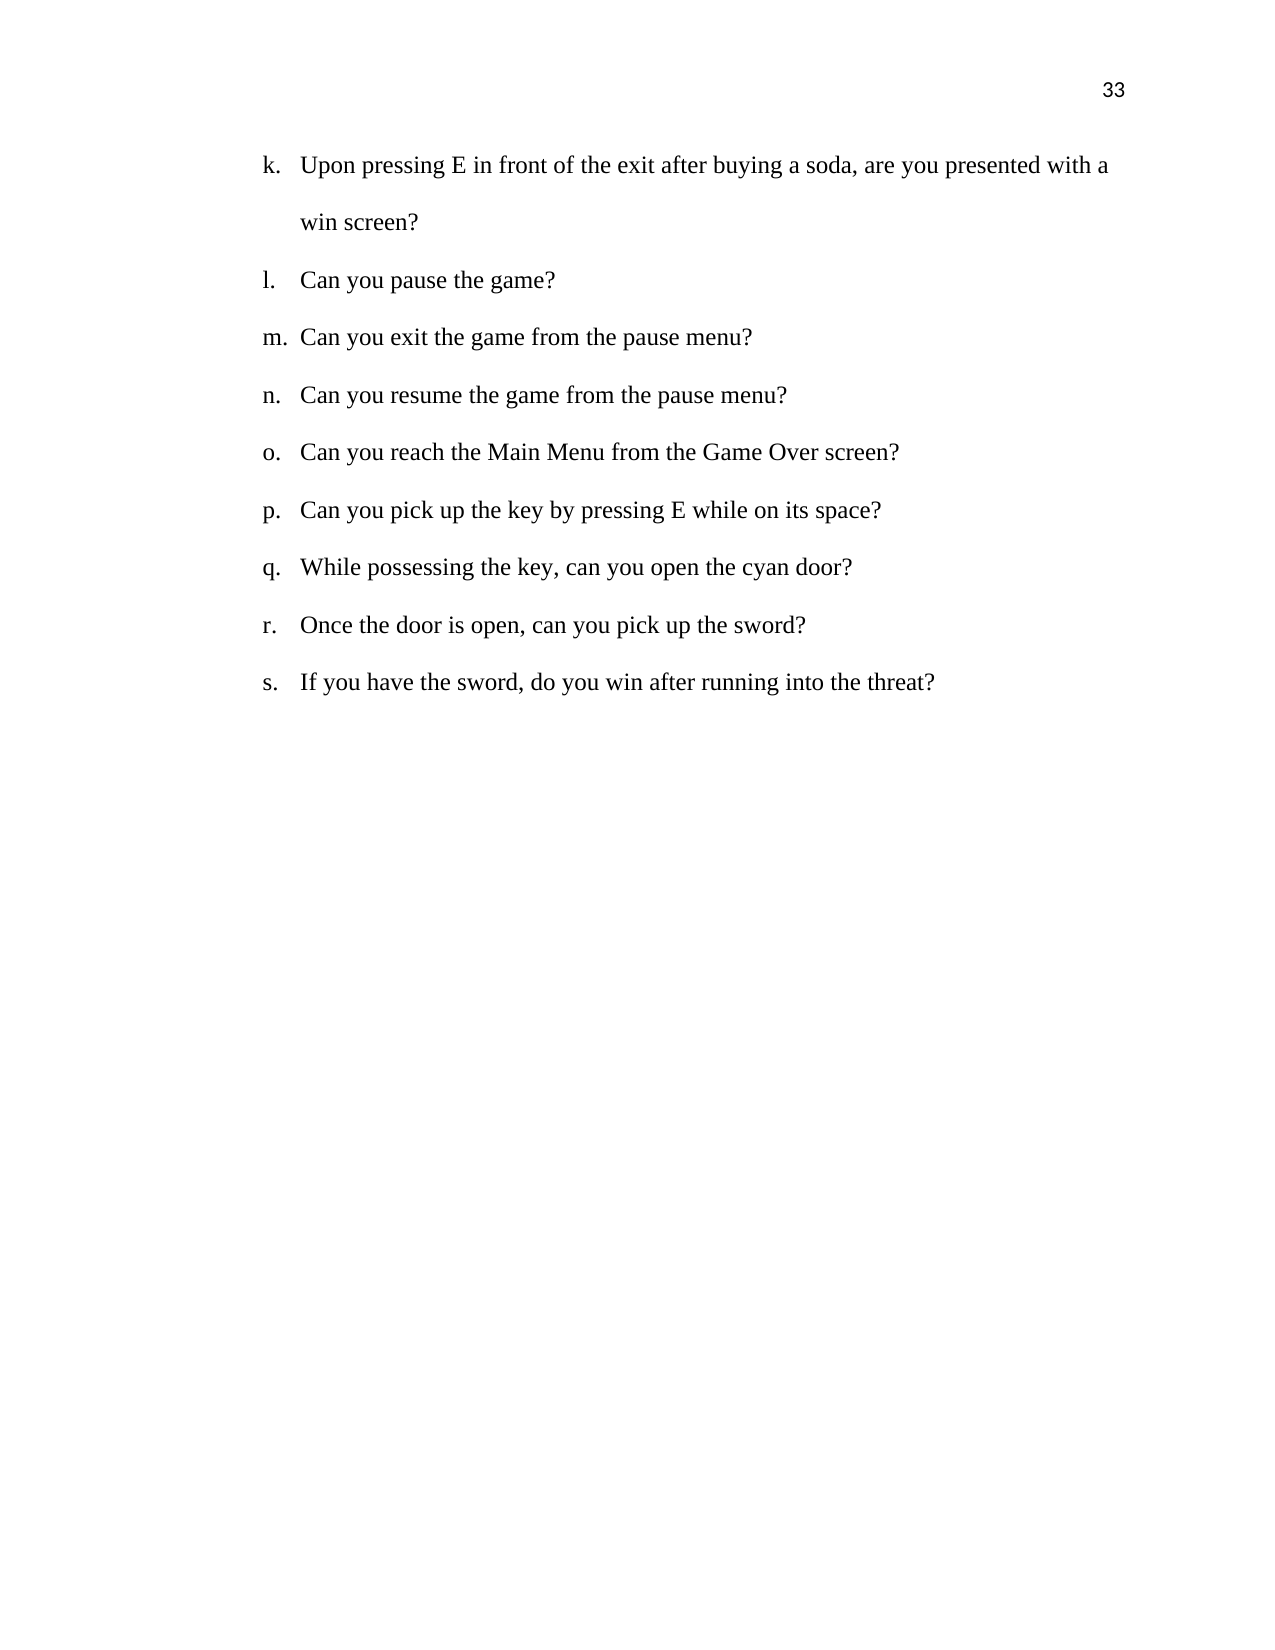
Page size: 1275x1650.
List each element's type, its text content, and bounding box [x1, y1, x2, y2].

list Upon pressing E in front of the exit after buying a soda, are you presented with a win screen? [262, 150, 1125, 236]
list Can you pick up the key by pressing E while on its space? [262, 495, 1125, 524]
list Can you reach the Main Menu from the Game Over screen? [262, 437, 1125, 466]
list Once the door is open, can you pick up the sword? [262, 610, 1125, 639]
list While possessing the key, can you open the cyan door? [262, 552, 1125, 581]
list If you have the sword, do you win after running into the threat? [262, 667, 1125, 696]
list Can you resume the game from the pause menu? [262, 380, 1125, 409]
list Can you exit the game from the pause menu? [262, 322, 1125, 351]
list Can you pause the game? [262, 265, 1125, 294]
